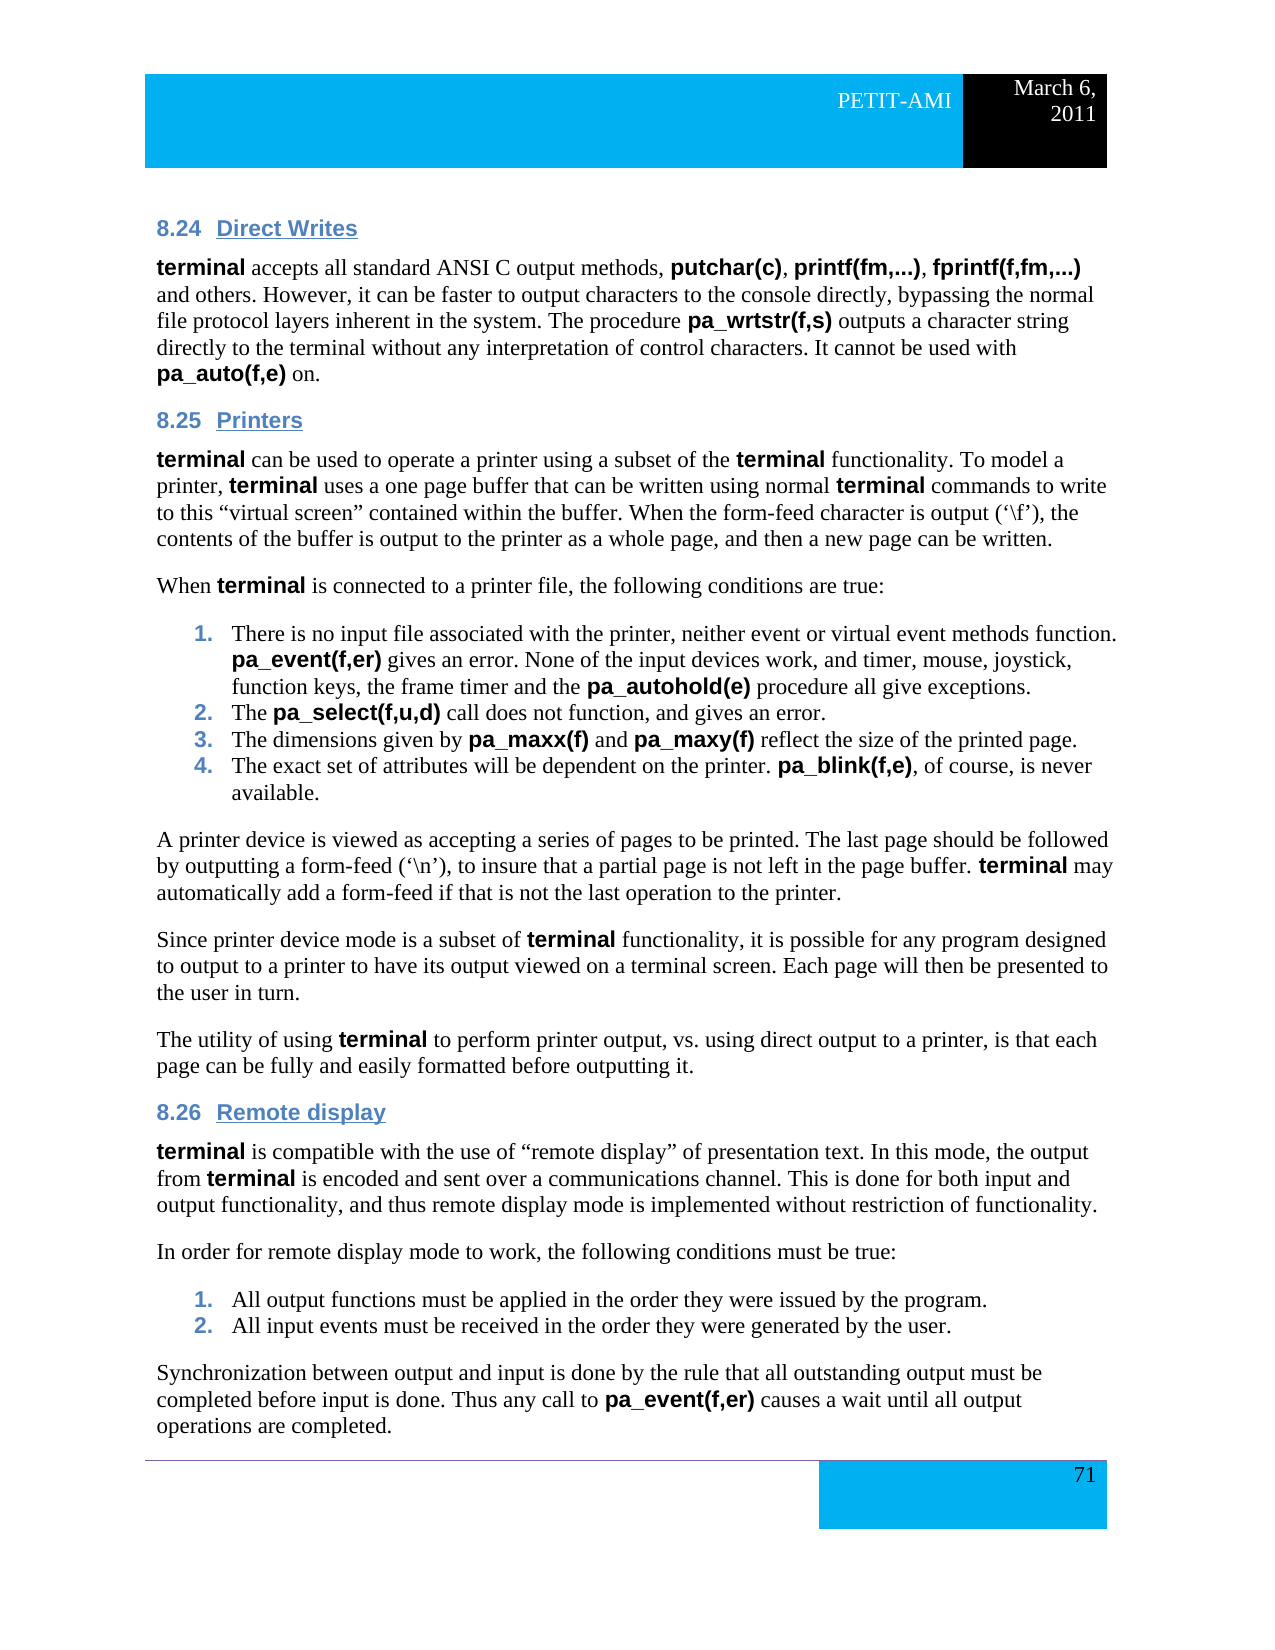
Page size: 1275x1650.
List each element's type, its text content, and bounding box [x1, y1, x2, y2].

text terminal is compatible with the use of “remote display” of presentation text. In this mode, the output from terminal is encoded and sent over a communications channel. This is done for both input and output functionality, and thus remote display mode is implemented without restriction of functionality. [156, 1138, 1118, 1217]
subtitle Remote display [156, 1099, 1118, 1126]
list The pa_select(f,u,d) call does not function, and gives an error. [194, 699, 1118, 726]
list There is no input file associated with the printer, neither event or virtual event methods function. pa_event(f,er) gives an error. None of the input devices work, and timer, mouse, joystick, function keys, the frame timer and the pa_autohold(e) procedure all give exceptions. [194, 620, 1118, 699]
text terminal can be used to operate a printer using a subset of the terminal functionality. To model a printer, terminal uses a one page buffer that can be written using normal terminal commands to write to this “virtual screen” contained within the buffer. When the form-feed character is output (‘\f’), the contents of the buffer is output to the printer as a whole page, and then a new page can be written. [156, 446, 1118, 552]
list All input events must be received in the order they were generated by the user. [194, 1312, 1118, 1338]
text Since printer device mode is a subset of terminal functionality, it is possible for any program designed to output to a printer to have its output viewed on a terminal screen. Each page will then be presented to the user in turn. [156, 926, 1118, 1005]
text terminal accepts all standard ANSI C output methods, putchar(c), printf(fm,...), fprintf(f,fm,...) and others. However, it can be faster to output characters to the console directly, bypassing the normal file protocol layers inherent in the system. The procedure pa_wrtstr(f,s) outputs a character string directly to the terminal without any interpretation of control characters. It cannot be used with pa_auto(f,e) on. [156, 254, 1118, 386]
list The exact set of attributes will be dependent on the printer. pa_blink(f,e), of course, is never available. [194, 752, 1118, 805]
text A printer device is viewed as accepting a series of pages to be printed. The last page should be followed by outputting a form-feed (‘\n’), to insure that a partial page is not left in the page buffer. terminal may automatically add a form-feed if that is not the last operation to the printer. [156, 826, 1118, 905]
text In order for remote display mode to work, the following conditions must be true: [156, 1238, 1118, 1265]
text When terminal is connected to a printer file, the following conditions are true: [156, 572, 1118, 599]
subtitle Direct Writes [156, 215, 1118, 242]
list All output functions must be applied in the order they were issued by the program. [194, 1286, 1118, 1312]
text The utility of using terminal to perform printer output, vs. using direct output to a printer, is that each page can be fully and easily formatted before outputting it. [156, 1026, 1118, 1078]
text Synchronization between output and input is done by the rule that all outstanding output must be completed before input is done. Thus any call to pa_event(f,er) causes a wait until all output operations are completed. [156, 1359, 1118, 1438]
subtitle Printers [156, 407, 1118, 433]
list The dimensions given by pa_maxx(f) and pa_maxy(f) reflect the size of the printed page. [194, 726, 1118, 752]
